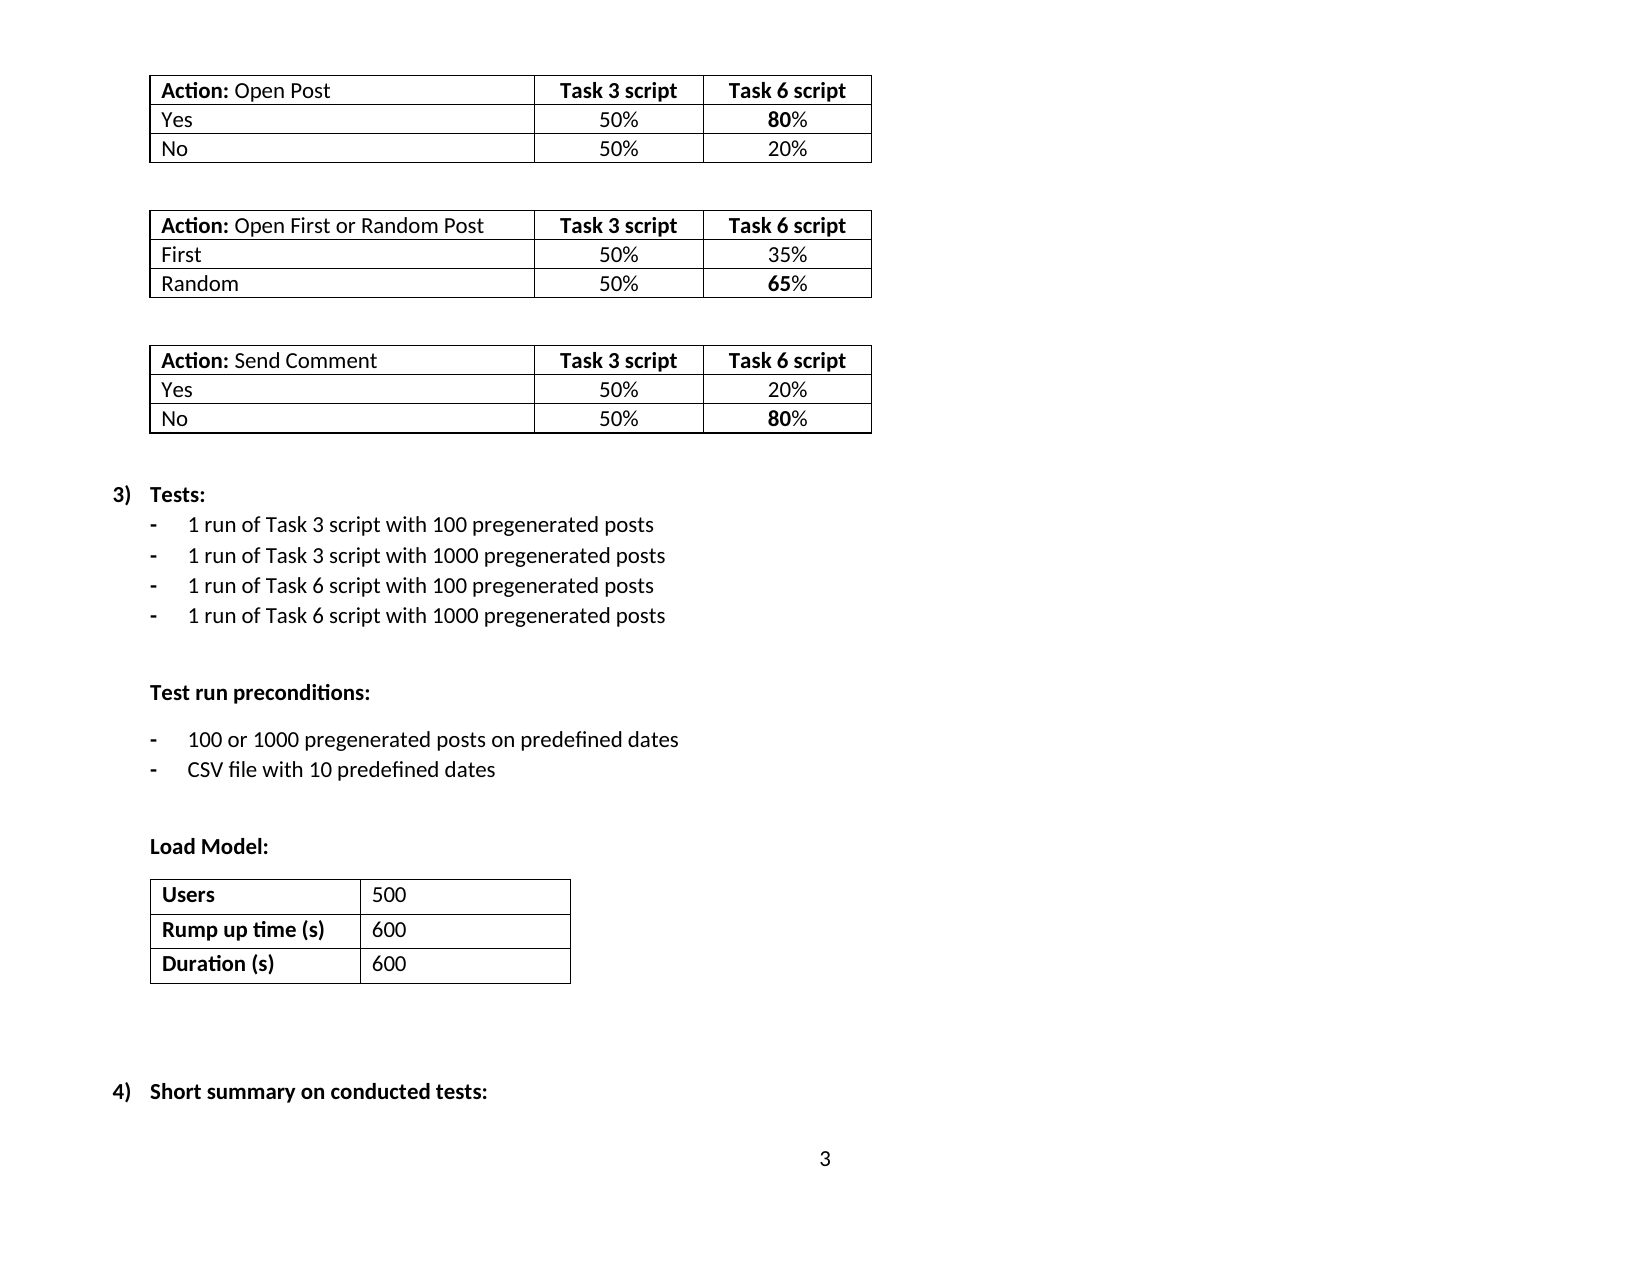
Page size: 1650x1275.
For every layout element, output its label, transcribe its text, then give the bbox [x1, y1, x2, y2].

table_cell Rump up time (s) [151, 915, 360, 948]
table_cell 50% [535, 134, 703, 162]
list 1 run of Task 3 script with 1000 pregenerated posts [150, 541, 1575, 569]
table_header Task 6 script [704, 211, 871, 239]
list Short summary on conducted tests: [112, 1077, 1575, 1106]
table_header Task 3 script [535, 346, 703, 374]
table_header Action: Send Comment [151, 346, 534, 374]
table_cell 600 [361, 949, 570, 983]
table_header 500 [361, 880, 570, 914]
table_header Task 6 script [704, 76, 871, 104]
table_header Task 6 script [704, 346, 871, 374]
list 1 run of Task 6 script with 1000 pregenerated posts [150, 601, 1575, 629]
table_cell Random [151, 269, 534, 297]
table_cell Yes [151, 375, 534, 403]
table_cell First [151, 240, 534, 268]
table_cell No [151, 404, 534, 432]
table_cell 65% [704, 269, 871, 297]
table_cell 20% [704, 375, 871, 403]
table_cell 80% [704, 404, 871, 432]
table_cell Duration (s) [151, 949, 360, 983]
list 100 or 1000 pregenerated posts on predefined dates [150, 725, 1575, 753]
table_cell 600 [361, 915, 570, 948]
list CSV file with 10 predefined dates [150, 755, 1575, 783]
list 1 run of Task 3 script with 100 pregenerated posts [150, 511, 1575, 538]
table_cell 35% [704, 240, 871, 268]
list 1 run of Task 6 script with 100 pregenerated posts [150, 571, 1575, 599]
table_cell No [151, 134, 534, 162]
table_cell 80% [704, 105, 871, 133]
table_cell 50% [535, 404, 703, 432]
text Test run preconditions: [150, 648, 1575, 706]
table_header Action: Open First or Random Post [151, 211, 534, 239]
table_cell 20% [704, 134, 871, 162]
table_header Action: Open Post [151, 76, 534, 104]
table_cell 50% [535, 240, 703, 268]
table_cell 50% [535, 105, 703, 133]
list Tests: [112, 480, 1575, 508]
table_header Task 3 script [535, 211, 703, 239]
table_cell 50% [535, 269, 703, 297]
text Load Model: [150, 802, 1575, 860]
table_header Users [151, 880, 360, 914]
table_cell Yes [151, 105, 534, 133]
table_cell 50% [535, 375, 703, 403]
table_header Task 3 script [535, 76, 703, 104]
